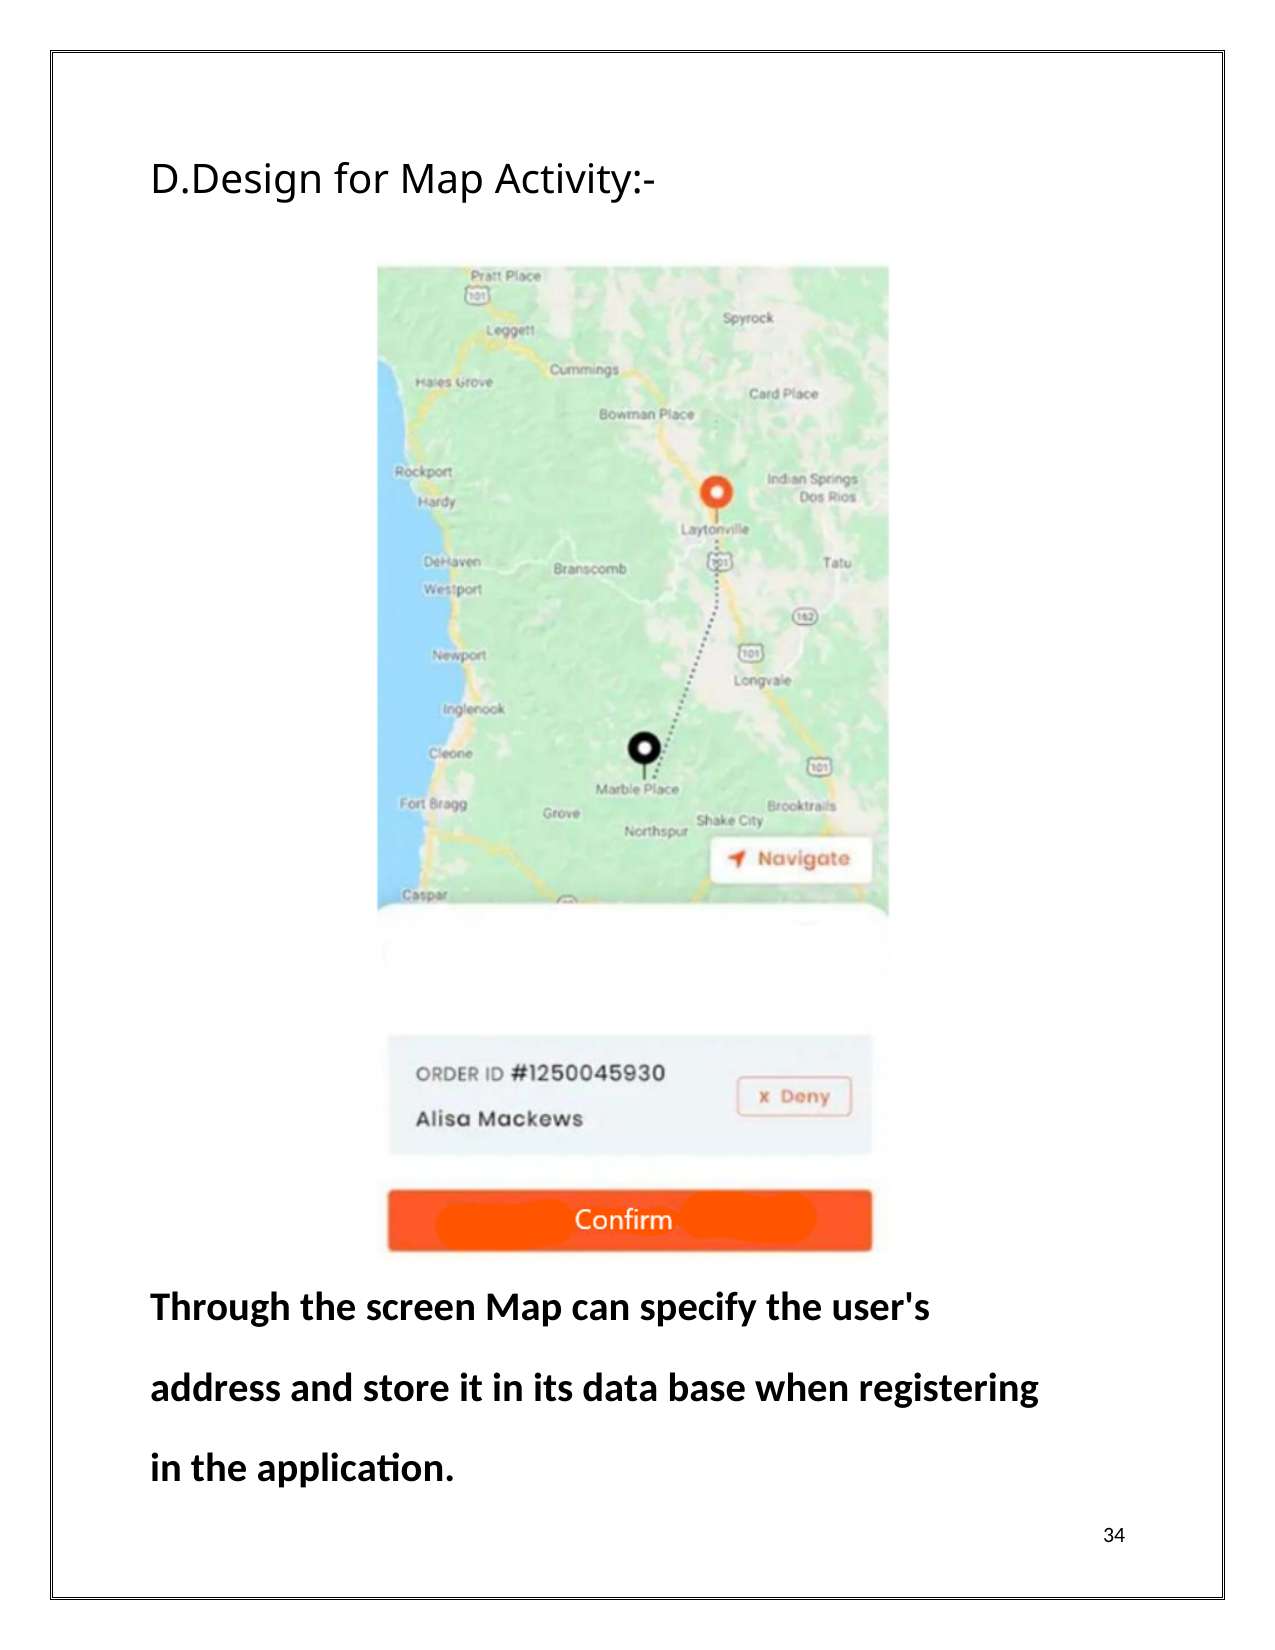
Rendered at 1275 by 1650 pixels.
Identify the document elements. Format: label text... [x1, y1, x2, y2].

text Through the screen Map can specify the user's [150, 1281, 1125, 1331]
text in the application. [150, 1442, 1125, 1491]
text address and store it in its data base when registering [150, 1362, 1125, 1411]
picture [364, 260, 890, 1263]
list D.Design for Map Activity:- [150, 150, 1125, 205]
